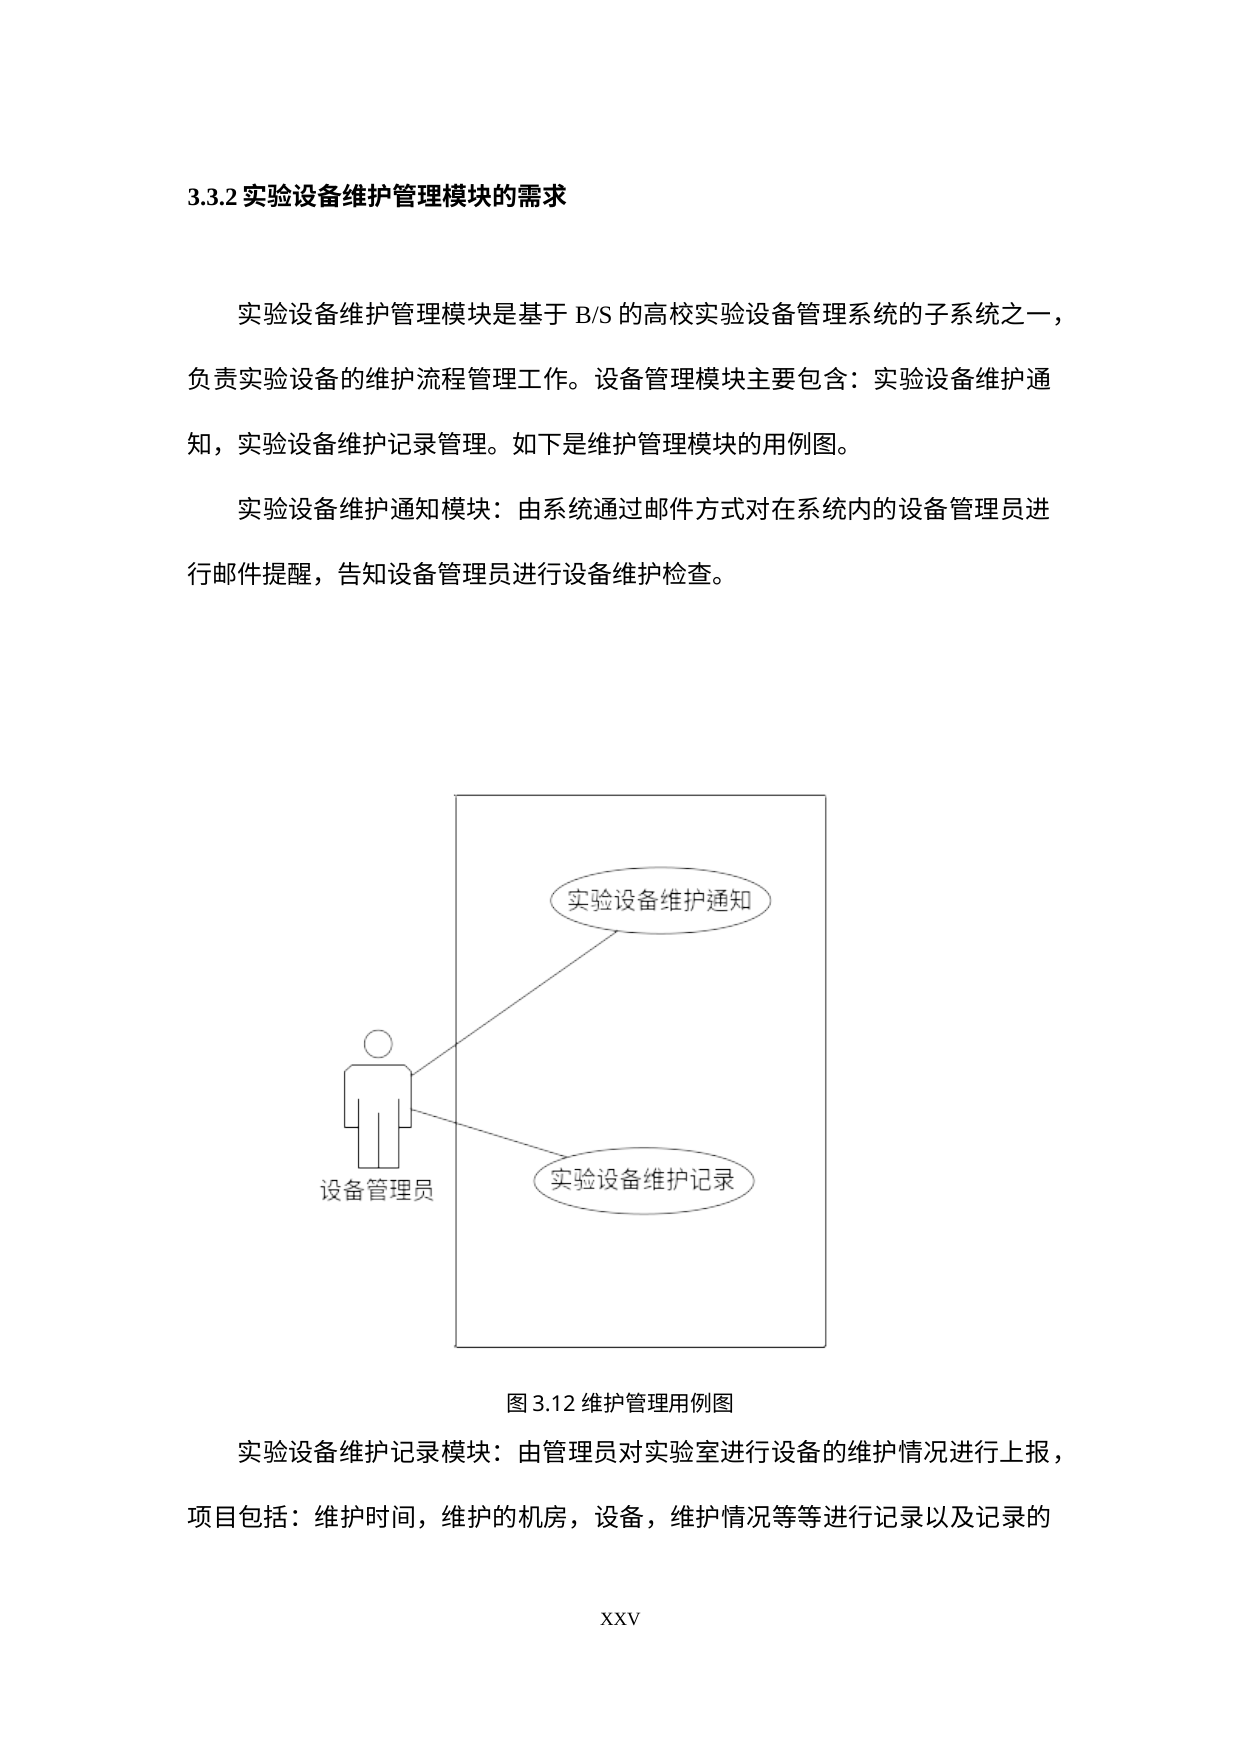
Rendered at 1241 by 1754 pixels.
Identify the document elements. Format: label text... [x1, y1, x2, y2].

text 图3.12 维护管理用例图 [187, 768, 1053, 1418]
text 实验设备维护通知模块：由系统通过邮件方式对在系统内的设备管理员进行邮件提醒，告知设备管理员进行设备维护检查。 [187, 476, 1053, 606]
subtitle 3.3.2实验设备维护管理模块的需求 [187, 162, 1053, 227]
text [187, 1418, 1053, 1548]
text 实验设备维护管理模块是基于B/S的高校实验设备管理系统的子系统之一，负责实验设备的维护流程管理工作。设备管理模块主要包含：实验设备维护通知，实验设备维护记录管理。如下是维护管理模块的用例图。 [187, 281, 1053, 476]
